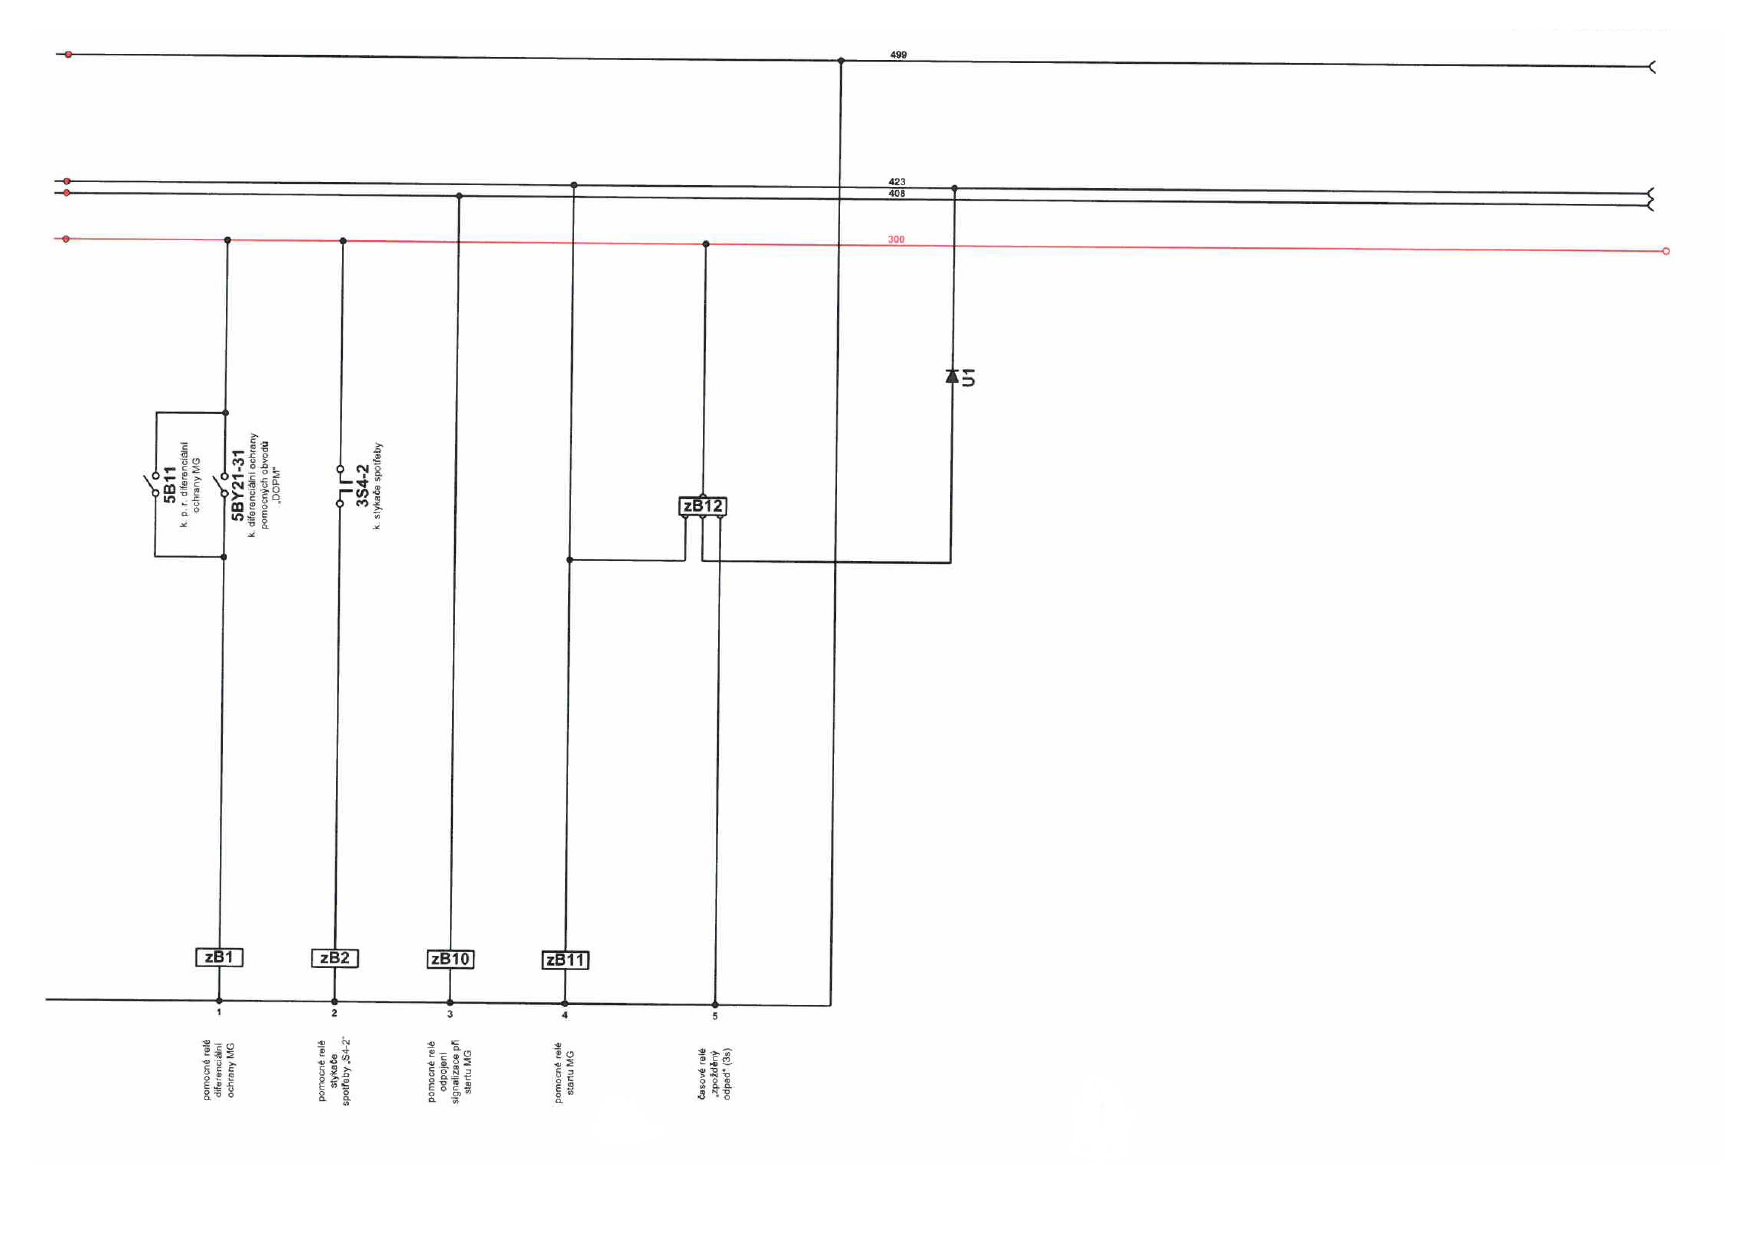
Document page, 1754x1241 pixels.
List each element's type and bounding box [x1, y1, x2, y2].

picture [29, 29, 1725, 1164]
